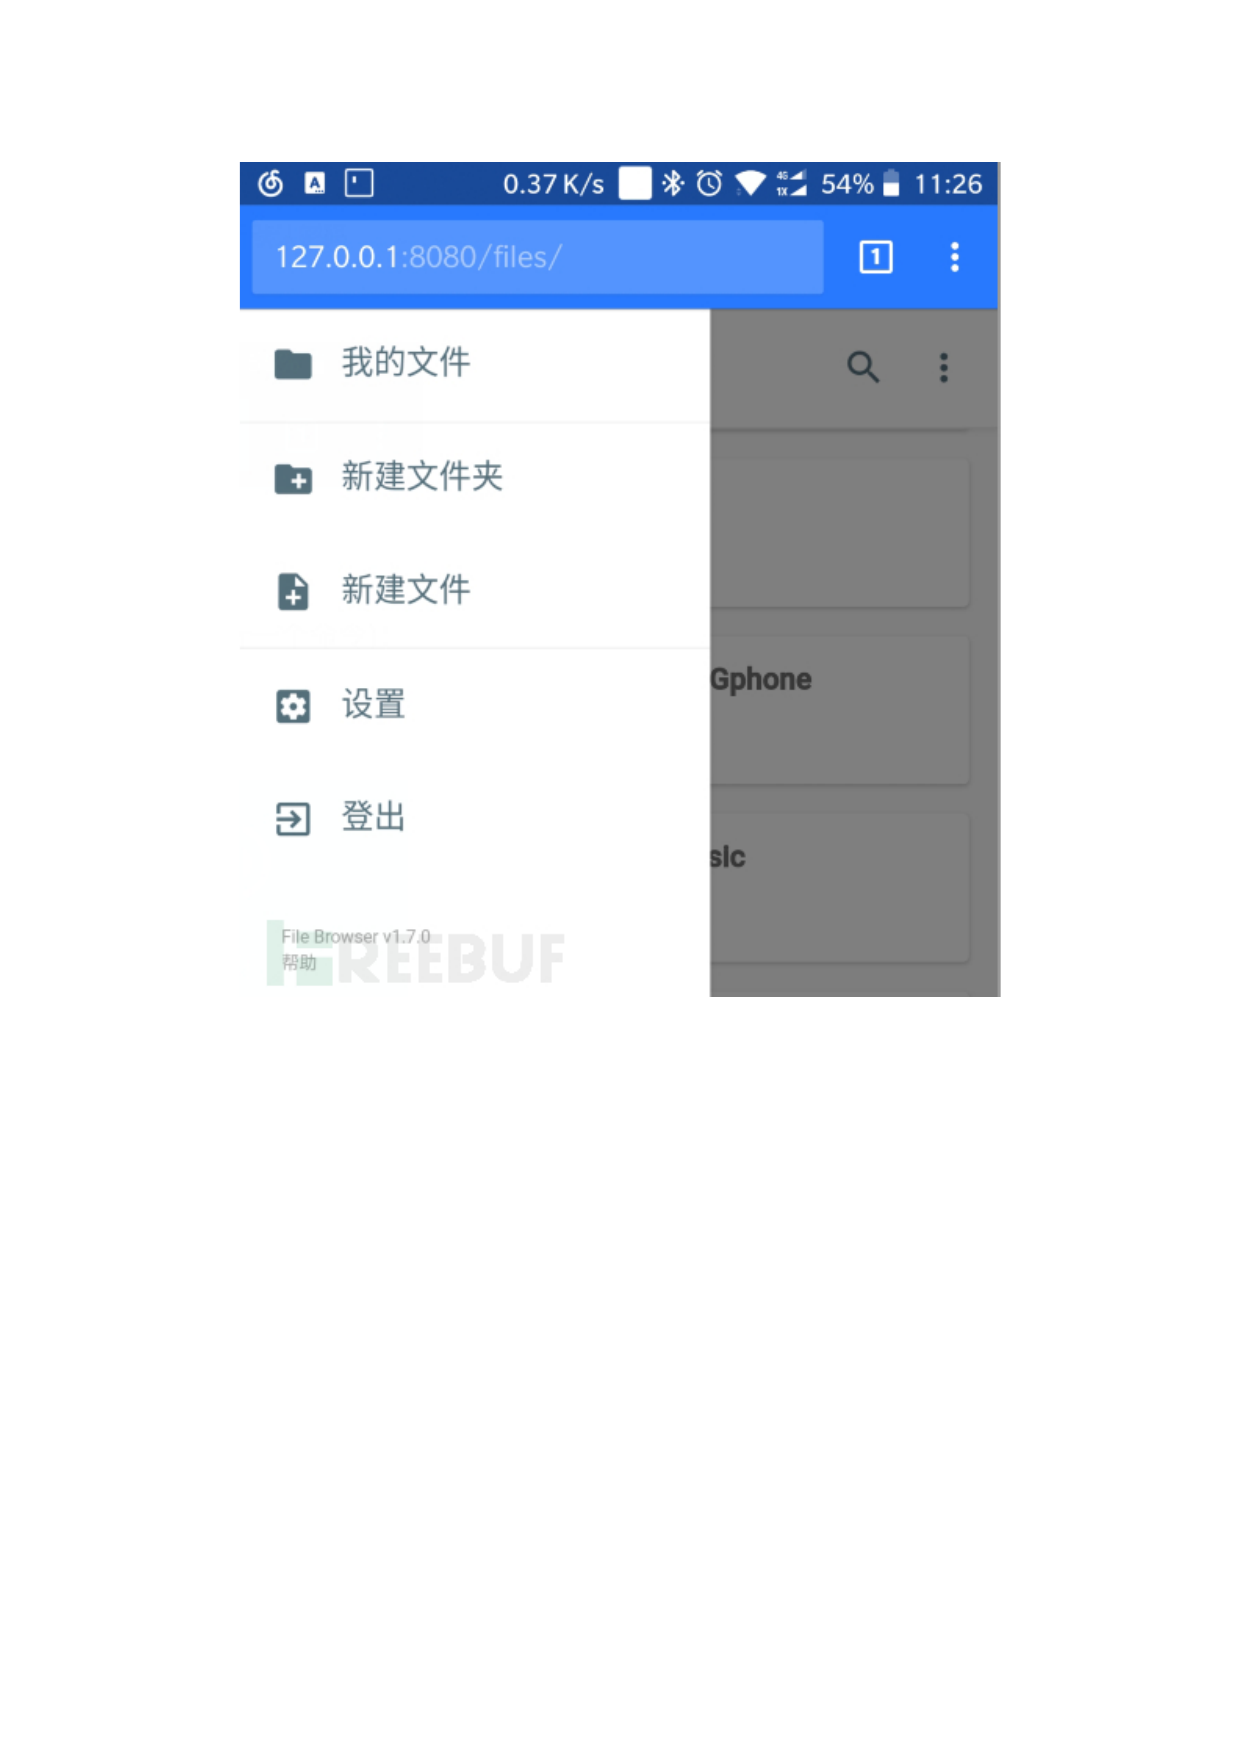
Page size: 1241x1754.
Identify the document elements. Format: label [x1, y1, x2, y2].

picture [239, 162, 1001, 997]
